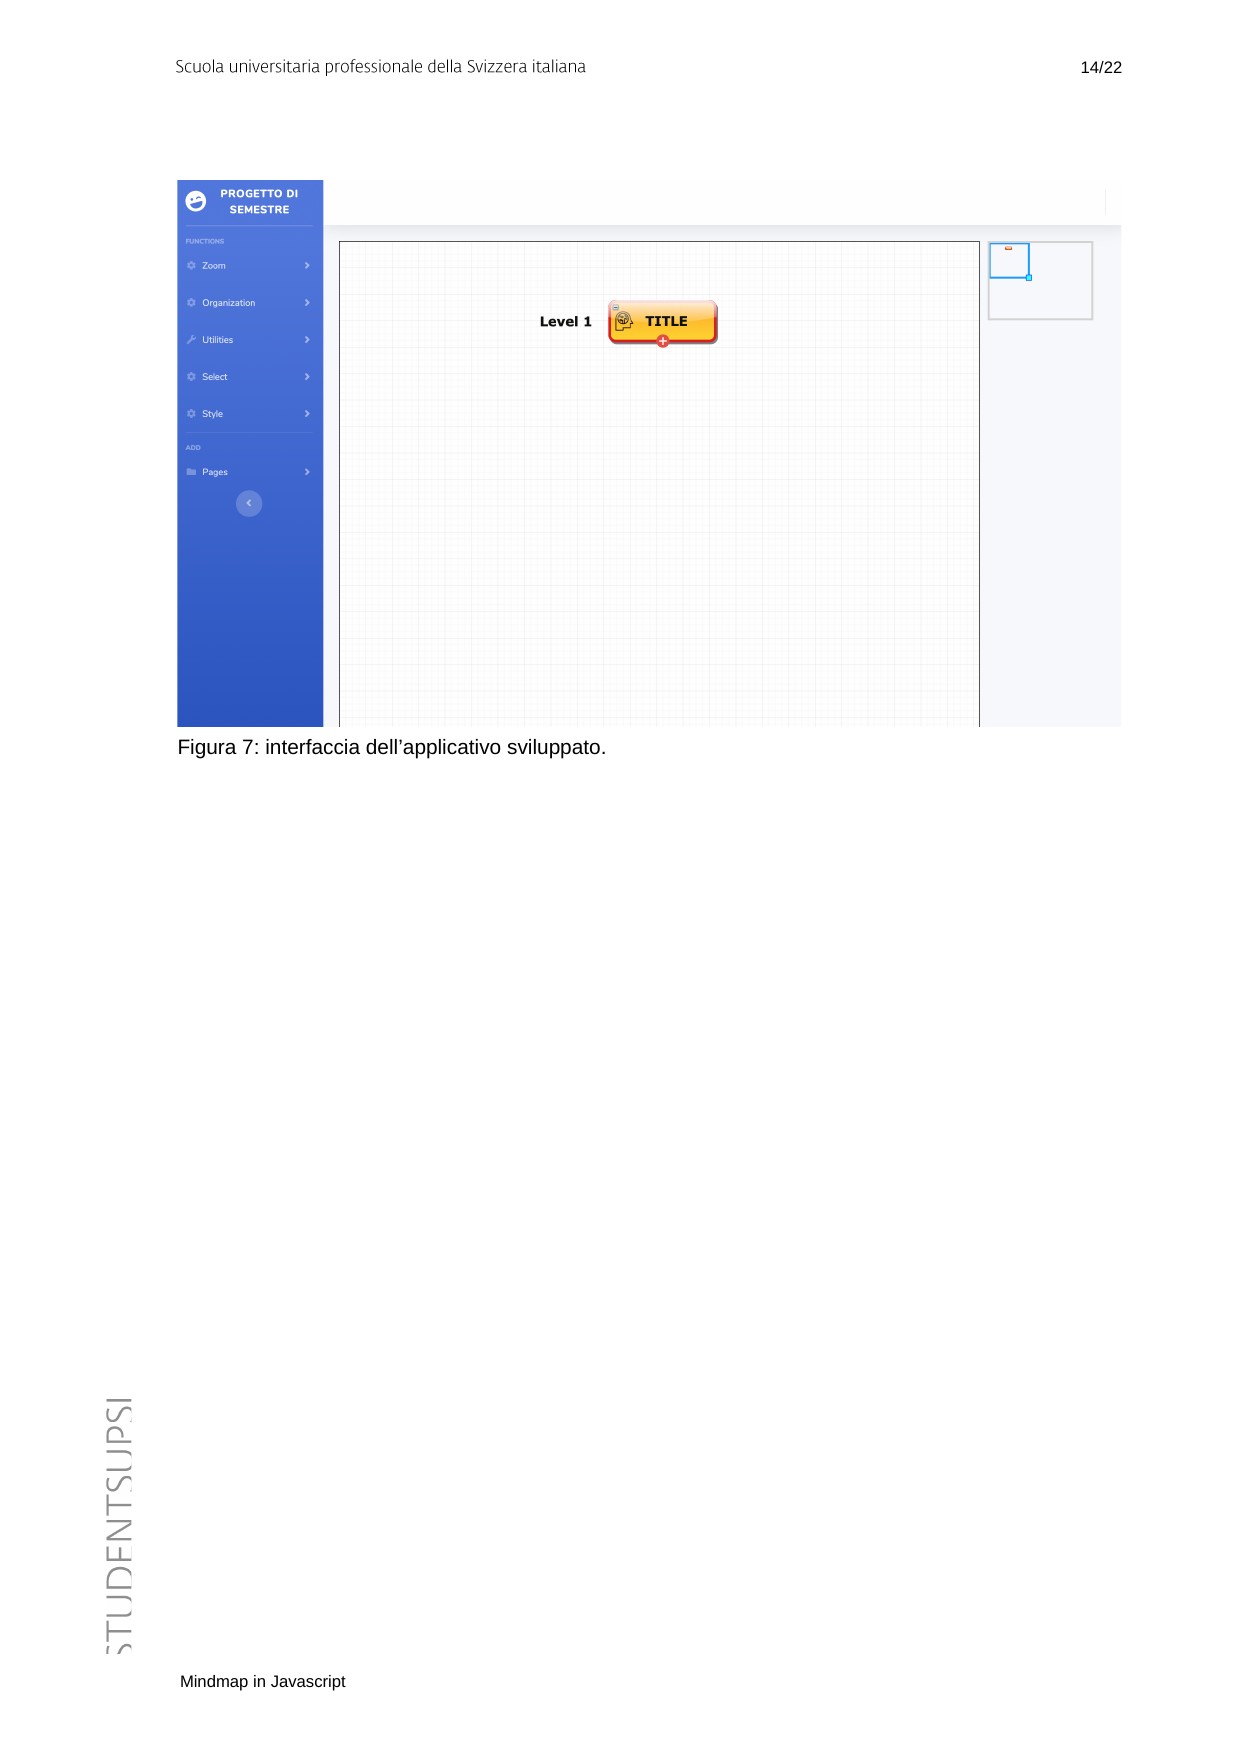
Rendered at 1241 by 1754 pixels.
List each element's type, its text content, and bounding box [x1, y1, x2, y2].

picture [168, 53, 602, 80]
picture [106, 1399, 132, 1654]
text Figura 7: interfaccia dell’applicativo sviluppato. [177, 735, 1122, 759]
picture [177, 180, 1122, 727]
